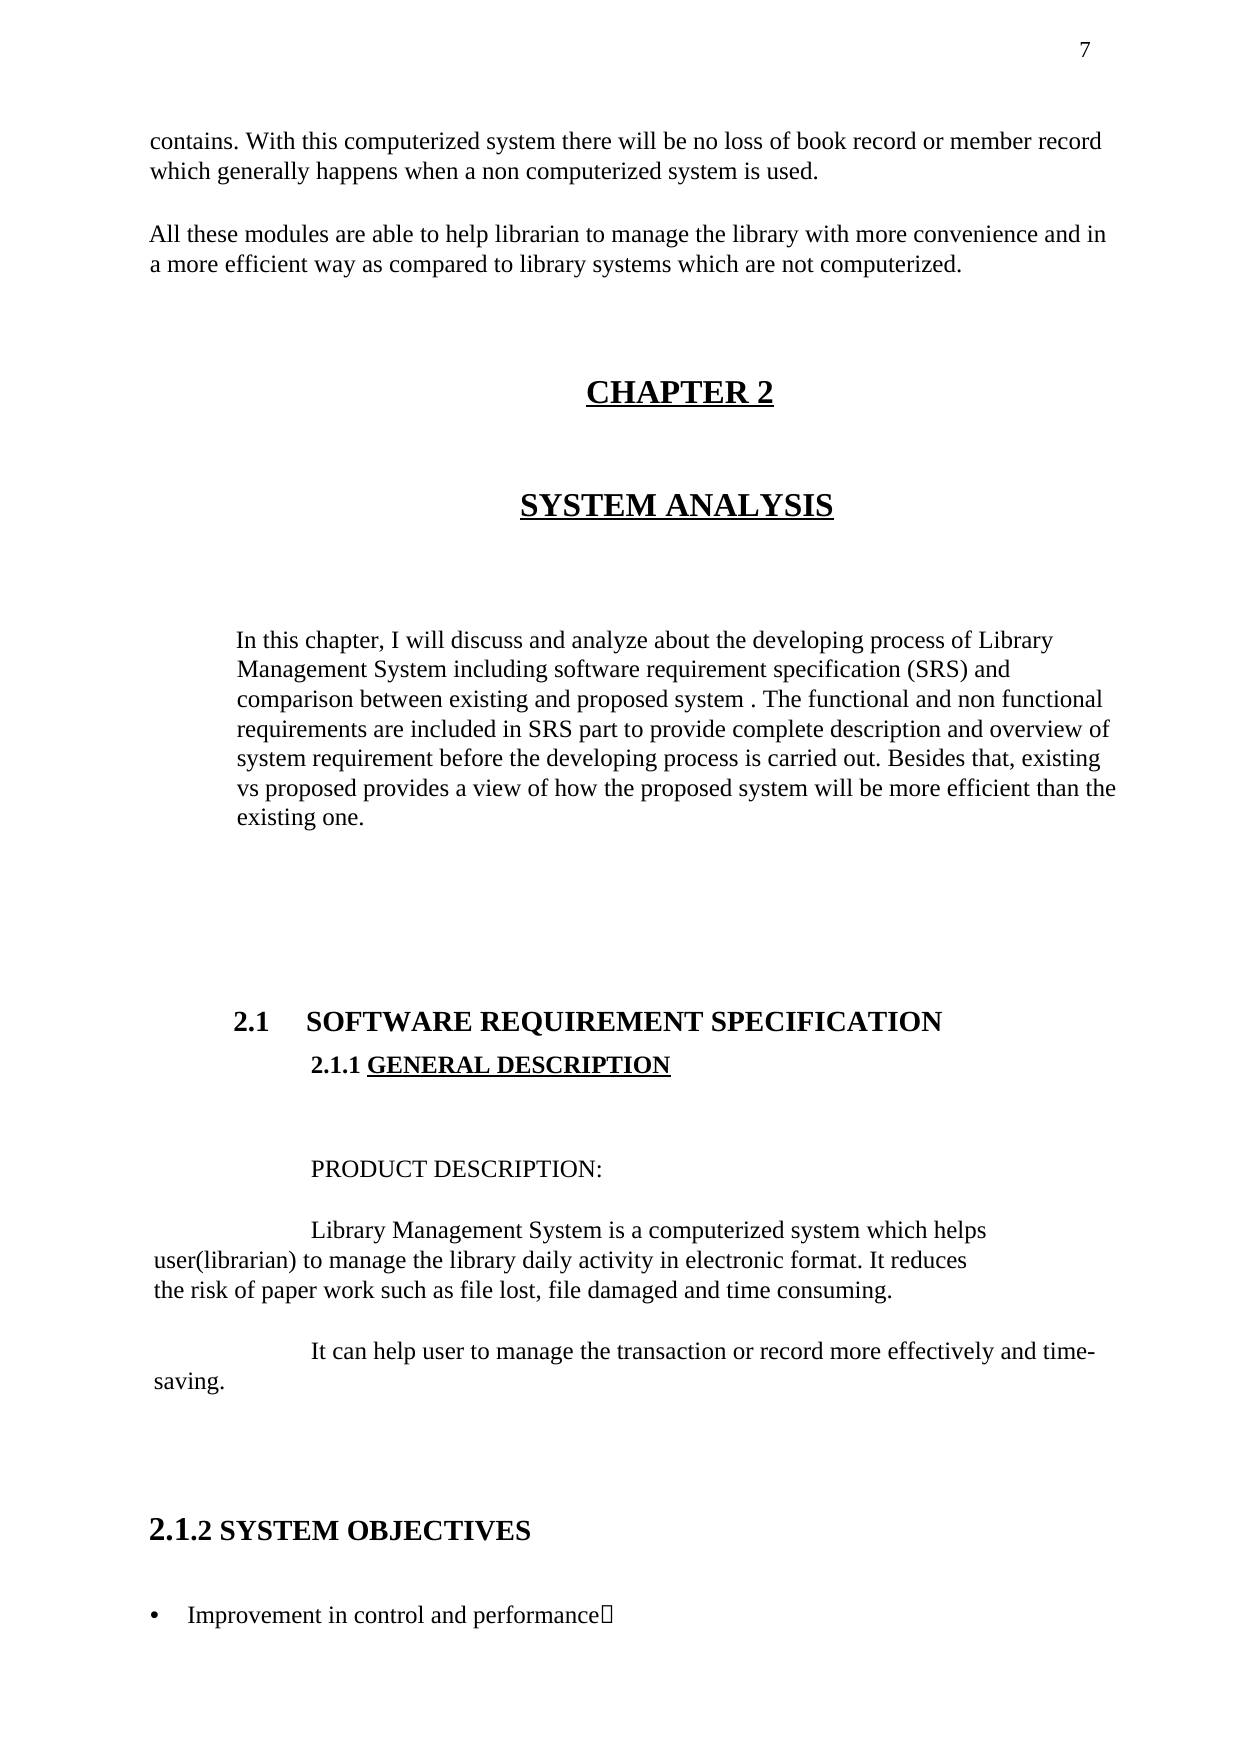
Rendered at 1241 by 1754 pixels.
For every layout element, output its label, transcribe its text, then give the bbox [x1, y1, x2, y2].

subtitle 2.1.2 SYSTEM OBJECTIVES [148, 1509, 1119, 1547]
text the risk of paper work such as file lost, file damaged and time consuming. [148, 1275, 1049, 1304]
subtitle 2.1 SOFTWARE REQUIREMENT SPECIFICATION [150, 1004, 1119, 1038]
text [148, 126, 1121, 185]
subtitle SYSTEM ANALYSIS [234, 485, 1119, 523]
text user(librarian) to manage the library daily activity in electronic format. It reduces [148, 1245, 1121, 1274]
text Library Management System is a computerized system which helps [311, 1215, 1121, 1244]
text CHAPTER 2 [234, 372, 1125, 410]
text saving. [148, 1366, 382, 1395]
text PRODUCT DESCRIPTION: [311, 1154, 1121, 1183]
text 2.1.1 GENERAL DESCRIPTION [311, 1050, 1125, 1079]
list Improvement in control and performance [150, 1597, 1121, 1631]
text All these modules are able to help librarian to manage the library with more convenience and in a more efficient way as compared to library systems which are not computerized. [148, 219, 1121, 278]
text In this chapter, I will discuss and analyze about the developing process of Library Management System including software requirement specification (SRS) and comparison between existing and proposed system . The functional and non functional requirements are included in SRS part to provide complete description and overview of system requirement before the developing process is carried out. Besides that, existing vs proposed provides a view of how the proposed system will be more efficient than the existing one. [236, 625, 1121, 831]
text It can help user to manage the transaction or record more effectively and time- [311, 1336, 1121, 1365]
